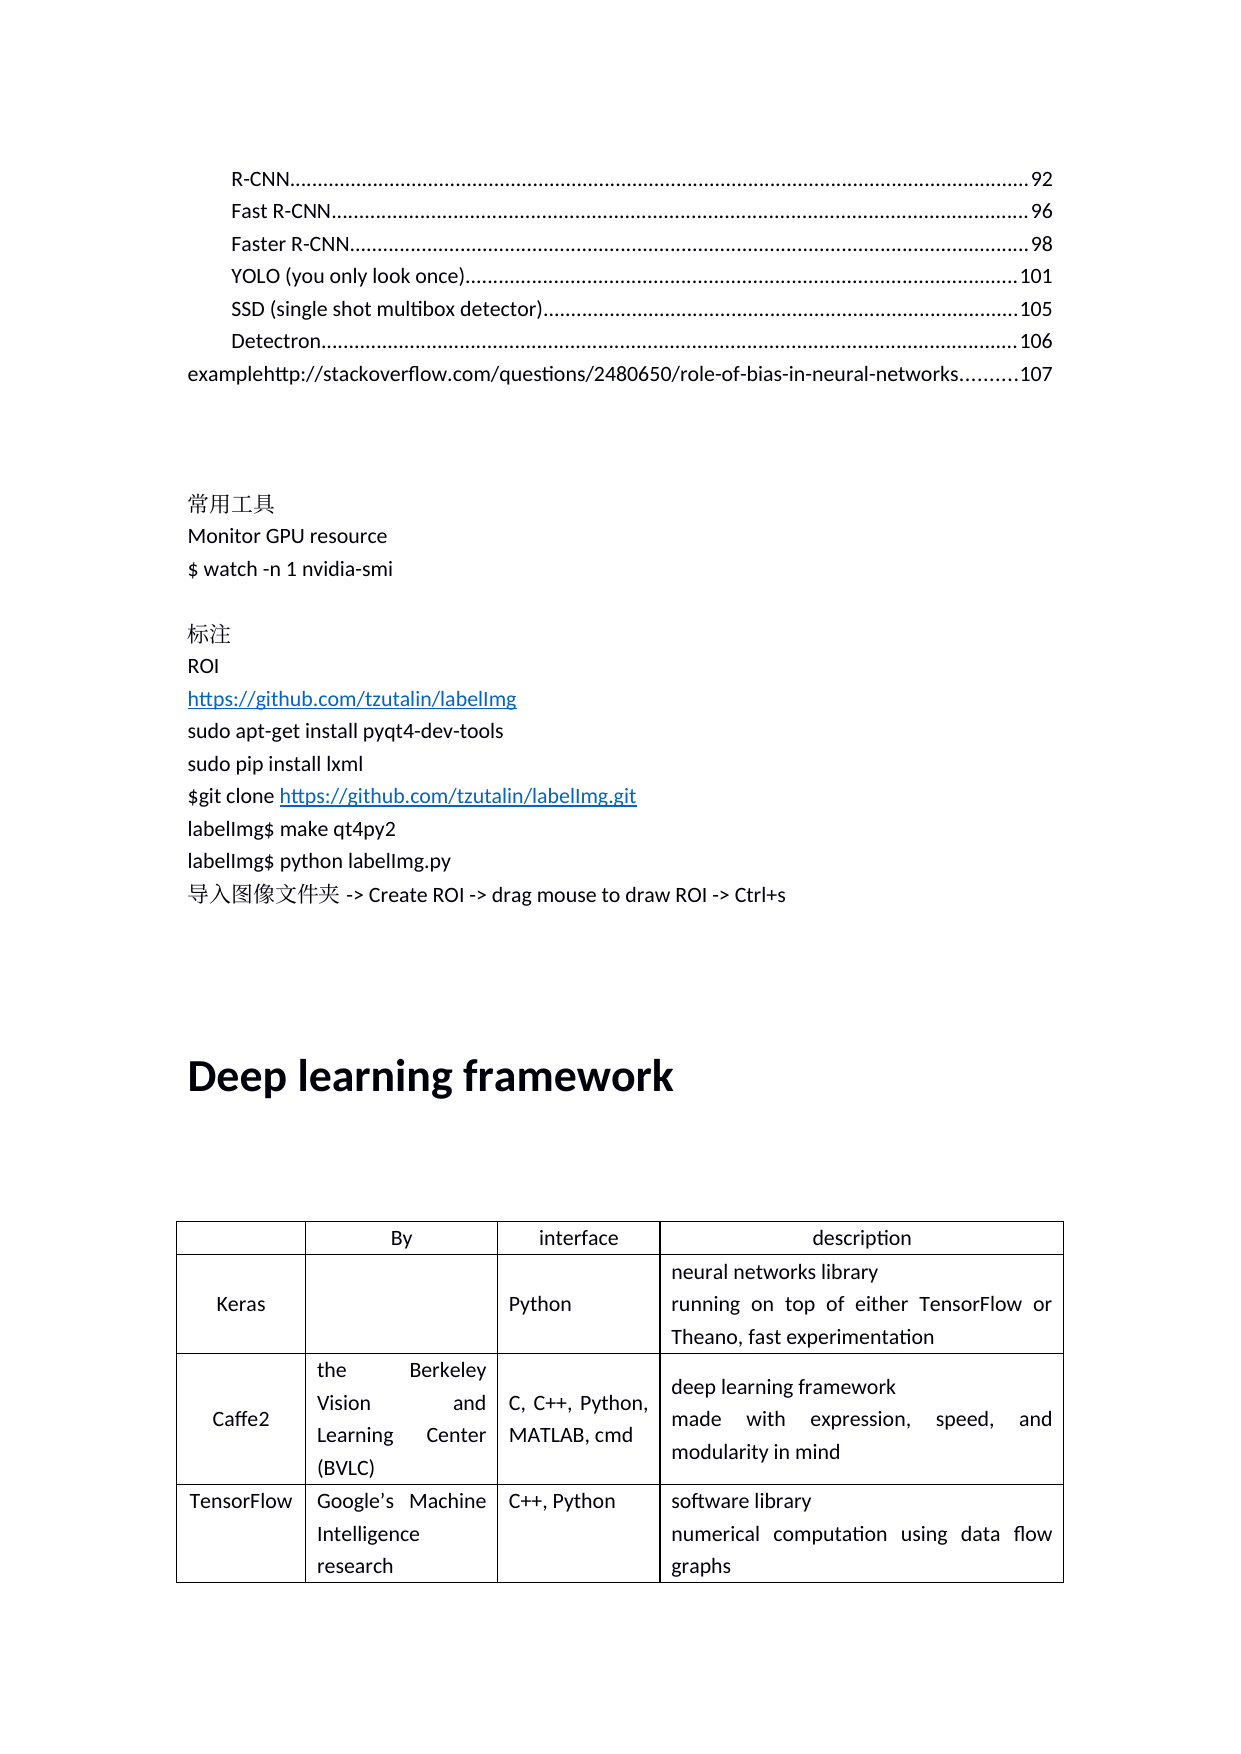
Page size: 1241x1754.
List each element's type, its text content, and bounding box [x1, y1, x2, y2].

text Monitor GPU resource [187, 519, 1053, 552]
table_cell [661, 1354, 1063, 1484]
text labelImg$ python labelImg.py [187, 844, 1053, 877]
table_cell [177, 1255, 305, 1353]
text $git clone https://github.com/tzutalin/labelImg.git [187, 779, 1053, 812]
text ROI [187, 649, 1053, 682]
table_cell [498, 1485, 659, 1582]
text labelImg$ make qt4py2 [187, 812, 1053, 844]
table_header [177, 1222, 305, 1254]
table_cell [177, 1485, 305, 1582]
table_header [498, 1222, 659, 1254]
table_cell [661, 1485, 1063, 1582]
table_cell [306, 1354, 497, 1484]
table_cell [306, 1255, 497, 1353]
text $ watch -n 1 nvidia-smi [187, 552, 1053, 584]
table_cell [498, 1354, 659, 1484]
subtitle Deep learning framework [187, 1042, 1053, 1107]
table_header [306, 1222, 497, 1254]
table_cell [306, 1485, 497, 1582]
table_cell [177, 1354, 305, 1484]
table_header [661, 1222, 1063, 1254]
text sudo apt-get install pyqt4-dev-tools [187, 714, 1053, 747]
text 常用工具 [187, 487, 1053, 519]
text 标注 [187, 617, 1053, 649]
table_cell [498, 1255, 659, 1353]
text 导入图像文件夹 -> Create ROI -> drag mouse to draw ROI -> Ctrl+s [187, 877, 1053, 909]
text https://github.com/tzutalin/labelImg [187, 682, 1053, 714]
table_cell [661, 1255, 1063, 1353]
text sudo pip install lxml [187, 747, 1053, 779]
